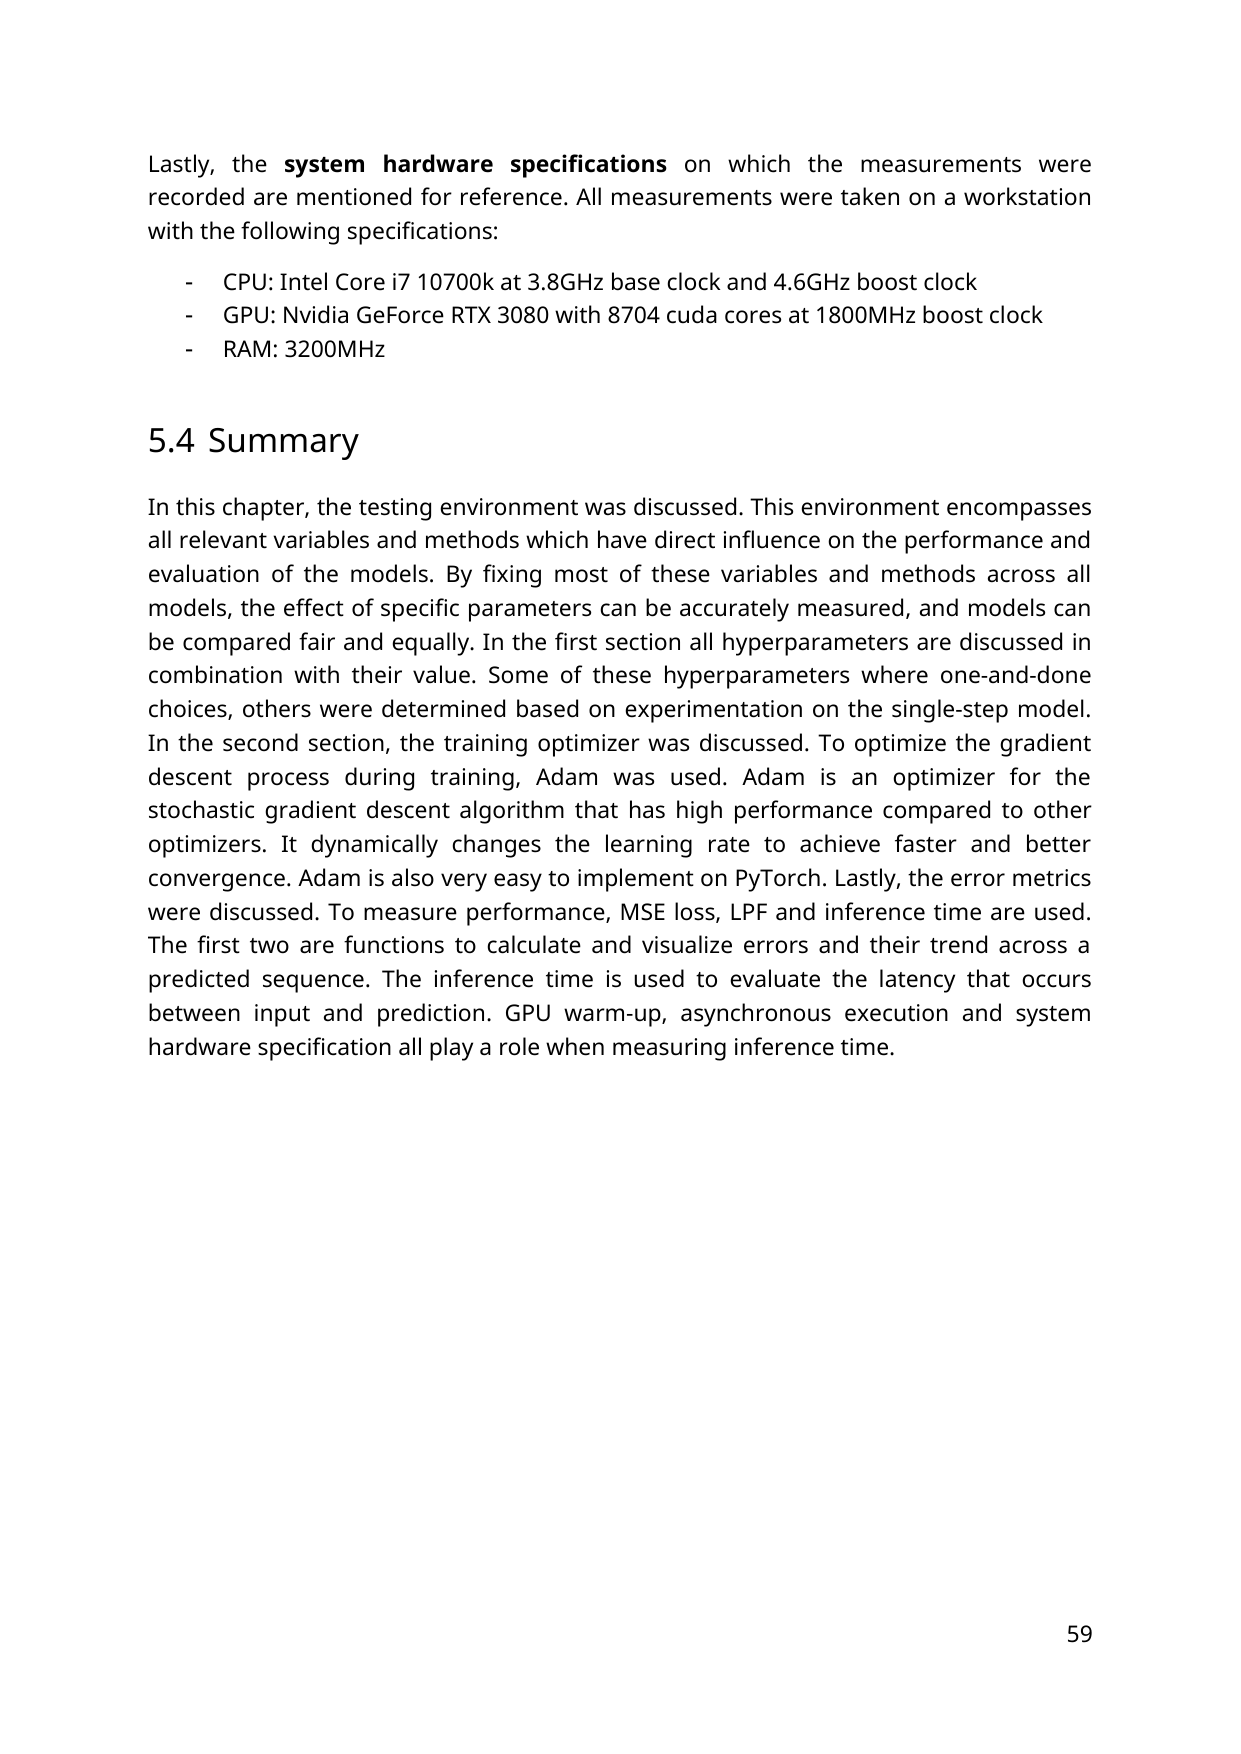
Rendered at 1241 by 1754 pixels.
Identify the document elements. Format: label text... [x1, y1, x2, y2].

list RAM: 3200MHz [185, 333, 1093, 364]
text In this chapter, the testing environment was discussed. This environment encompasses all relevant variables and methods which have direct influence on the performance and evaluation of the models. By fixing most of these variables and methods across all models, the effect of specific parameters can be accurately measured, and models can be compared fair and equally. In the first section all hyperparameters are discussed in combination with their value. Some of these hyperparameters where one-and-done choices, others were determined based on experimentation on the single-step model. In the second section, the training optimizer was discussed. To optimize the gradient descent process during training, Adam was used. Adam is an optimizer for the stochastic gradient descent algorithm that has high performance compared to other optimizers. It dynamically changes the learning rate to achieve faster and better convergence. Adam is also very easy to implement on PyTorch. Lastly, the error metrics were discussed. To measure performance, MSE loss, LPF and inference time are used. The first two are functions to calculate and visualize errors and their trend across a predicted sequence. The inference time is used to evaluate the latency that occurs between input and prediction. GPU warm-up, asynchronous execution and system hardware specification all play a role when measuring inference time. [148, 491, 1093, 1062]
subtitle Summary [148, 417, 1093, 462]
list GPU: Nvidia GeForce RTX 3080 with 8704 cuda cores at 1800MHz boost clock [185, 299, 1093, 331]
list CPU: Intel Core i7 10700k at 3.8GHz base clock and 4.6GHz boost clock [185, 266, 1093, 297]
text Lastly, the system hardware specifications on which the measurements were recorded are mentioned for reference. All measurements were taken on a workstation with the following specifications: [148, 148, 1093, 246]
